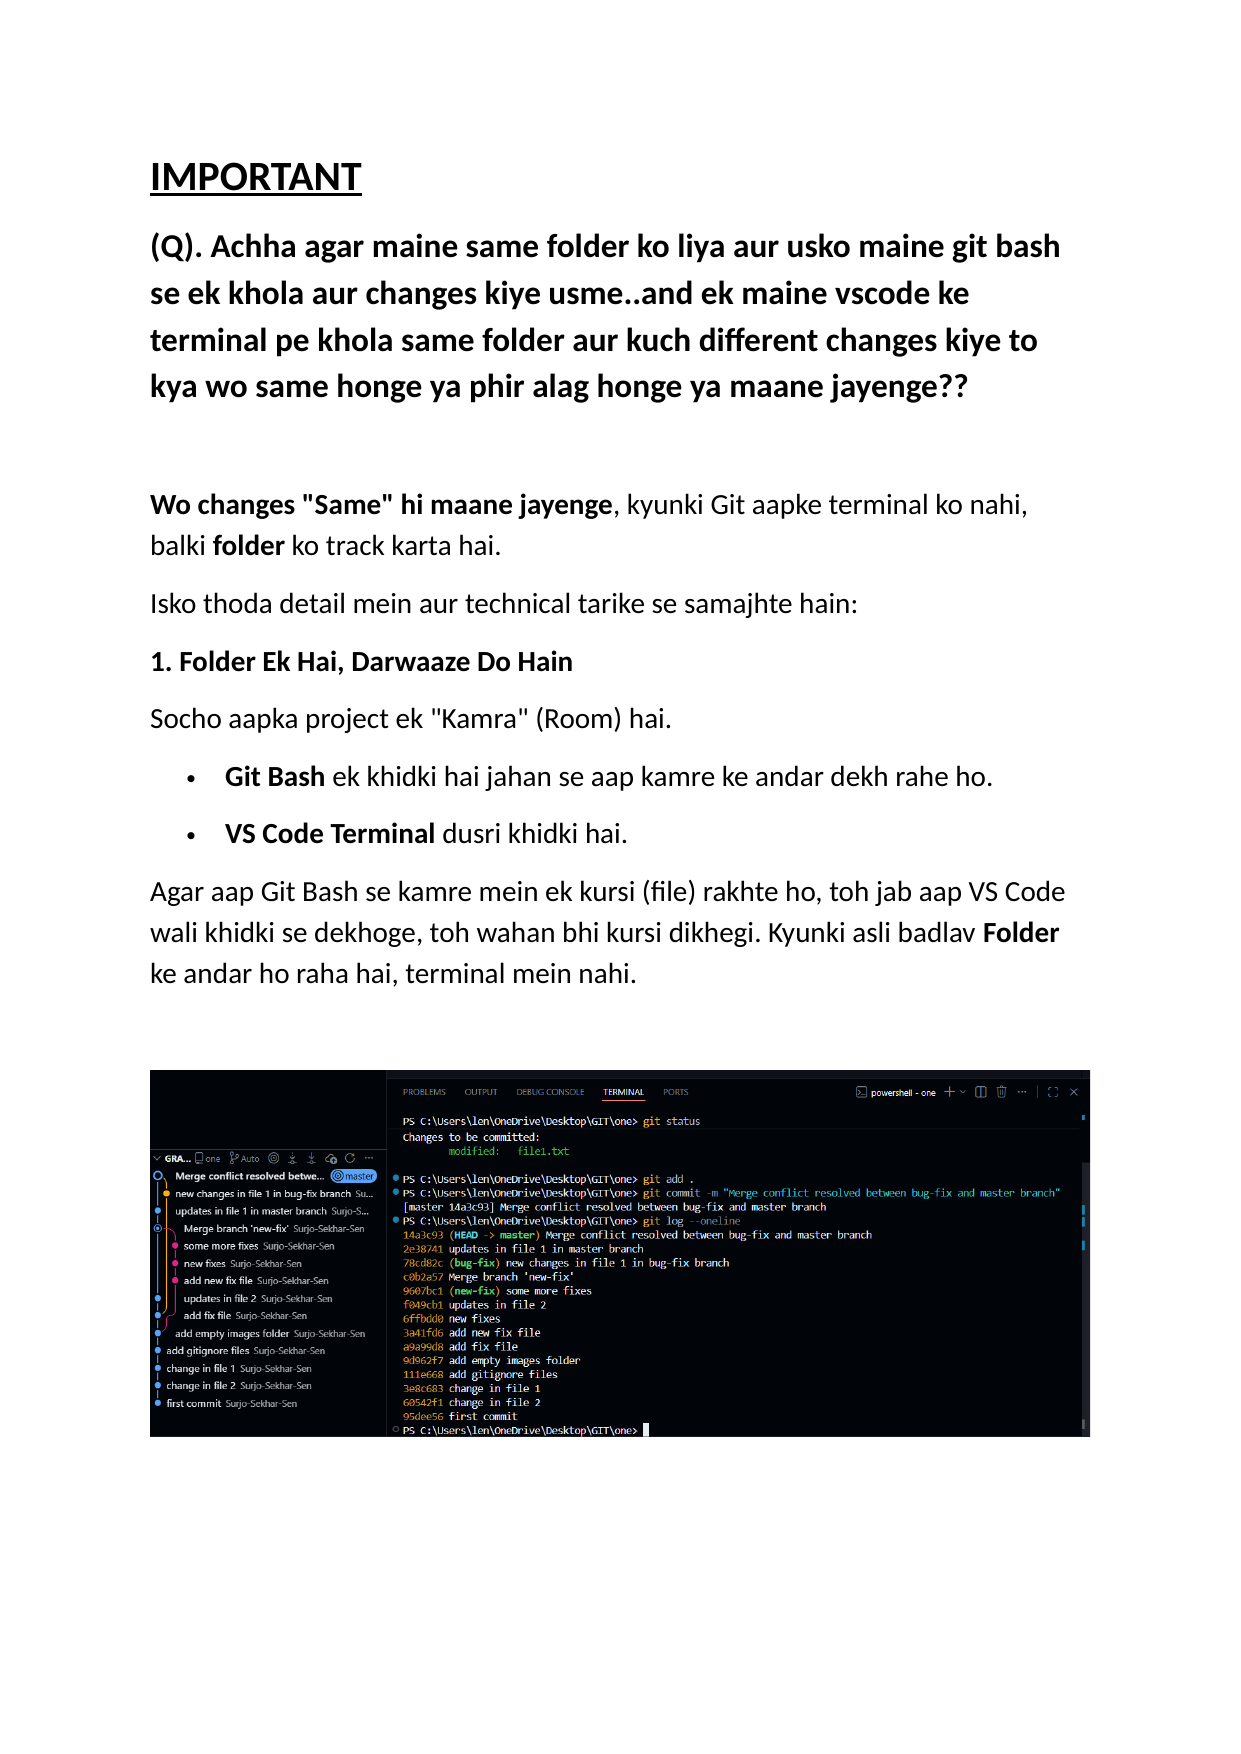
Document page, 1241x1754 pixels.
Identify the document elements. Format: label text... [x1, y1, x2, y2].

text Isko thoda detail mein aur technical tarike se samajhte hain: [150, 585, 1090, 621]
picture [150, 1070, 1091, 1437]
list VS Code Terminal dusri khidki hai. [187, 815, 1090, 851]
text (Q). Achha agar maine same folder ko liya aur usko maine git bash se ek khola aur changes kiye usme..and ek maine vscode ke terminal pe khola same folder aur kuch different changes kiye to kya wo same honge ya phir alag honge ya maane jayenge?? [150, 225, 1090, 406]
text IMPORTANT [150, 150, 1090, 201]
text Agar aap Git Bash se kamre mein ek kursi (file) rakhte ho, toh jab aap VS Code wali khidki se dekhoge, toh wahan bhi kursi dikhegi. Kyunki asli badlav Folder ke andar ho raha hai, terminal mein nahi. [150, 873, 1090, 991]
text 1. Folder Ek Hai, Darwaaze Do Hain [150, 643, 1090, 678]
text Wo changes "Same" hi maane jayenge, kyunki Git aapke terminal ko nahi, balki folder ko track karta hai. [150, 486, 1090, 563]
list Git Bash ek khidki hai jahan se aap kamre ke andar dekh rahe ho. [187, 758, 1090, 793]
text Socho aapka project ek "Kamra" (Room) hai. [150, 700, 1090, 736]
